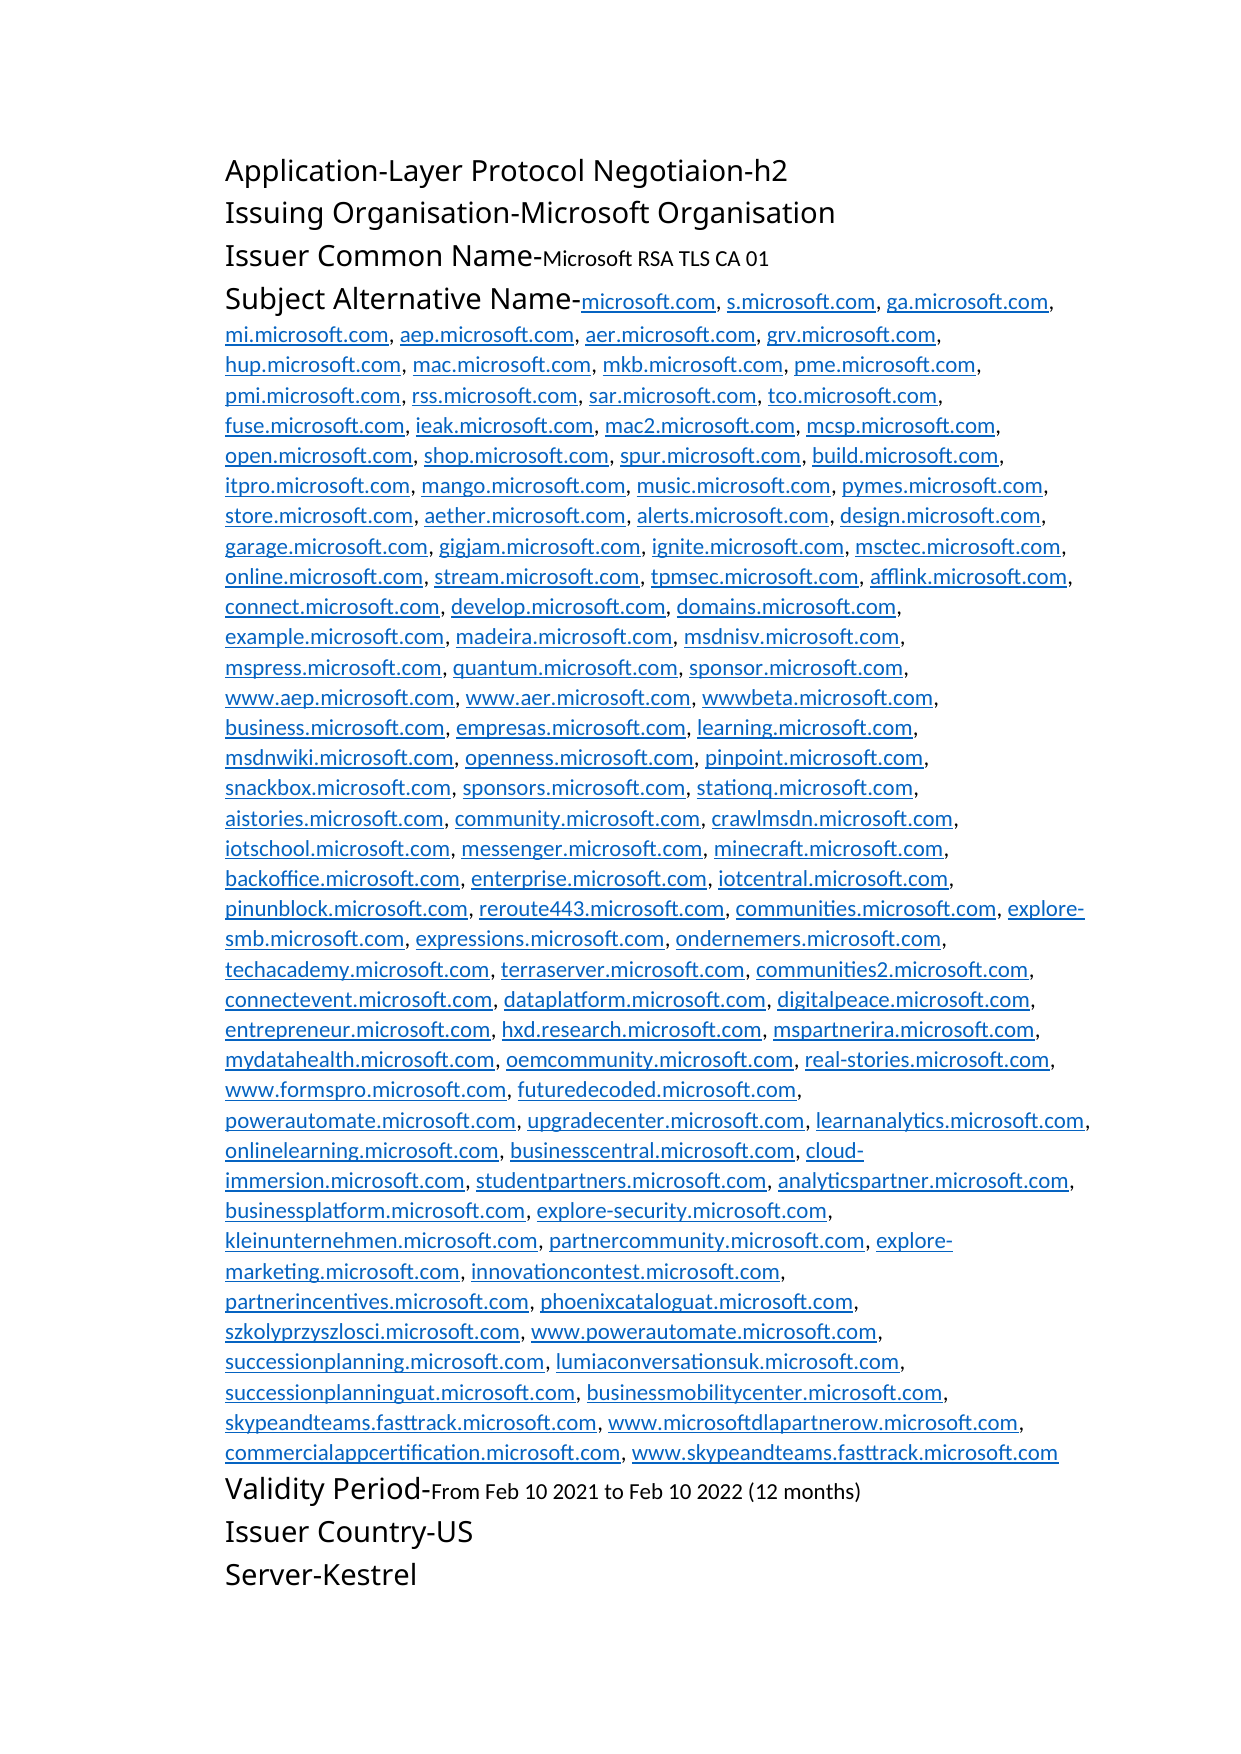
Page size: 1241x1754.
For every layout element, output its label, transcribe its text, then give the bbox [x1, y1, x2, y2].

list Server-Kestrel [225, 1554, 1090, 1593]
list Issuer Country-US [225, 1511, 1090, 1551]
list Subject Alternative Name-microsoft.com, s.microsoft.com, ga.microsoft.com, mi.microsoft.com, aep.microsoft.com, aer.microsoft.com, grv.microsoft.com, hup.microsoft.com, mac.microsoft.com, mkb.microsoft.com, pme.microsoft.com, pmi.microsoft.com, rss.microsoft.com, sar.microsoft.com, tco.microsoft.com, fuse.microsoft.com, ieak.microsoft.com, mac2.microsoft.com, mcsp.microsoft.com, open.microsoft.com, shop.microsoft.com, spur.microsoft.com, build.microsoft.com, itpro.microsoft.com, mango.microsoft.com, music.microsoft.com, pymes.microsoft.com, store.microsoft.com, aether.microsoft.com, alerts.microsoft.com, design.microsoft.com, garage.microsoft.com, gigjam.microsoft.com, ignite.microsoft.com, msctec.microsoft.com, online.microsoft.com, stream.microsoft.com, tpmsec.microsoft.com, afflink.microsoft.com, connect.microsoft.com, develop.microsoft.com, domains.microsoft.com, example.microsoft.com, madeira.microsoft.com, msdnisv.microsoft.com, mspress.microsoft.com, quantum.microsoft.com, sponsor.microsoft.com, www.aep.microsoft.com, www.aer.microsoft.com, wwwbeta.microsoft.com, business.microsoft.com, empresas.microsoft.com, learning.microsoft.com, msdnwiki.microsoft.com, openness.microsoft.com, pinpoint.microsoft.com, snackbox.microsoft.com, sponsors.microsoft.com, stationq.microsoft.com, aistories.microsoft.com, community.microsoft.com, crawlmsdn.microsoft.com, iotschool.microsoft.com, messenger.microsoft.com, minecraft.microsoft.com, backoffice.microsoft.com, enterprise.microsoft.com, iotcentral.microsoft.com, pinunblock.microsoft.com, reroute443.microsoft.com, communities.microsoft.com, explore-smb.microsoft.com, expressions.microsoft.com, ondernemers.microsoft.com, techacademy.microsoft.com, terraserver.microsoft.com, communities2.microsoft.com, connectevent.microsoft.com, dataplatform.microsoft.com, digitalpeace.microsoft.com, entrepreneur.microsoft.com, hxd.research.microsoft.com, mspartnerira.microsoft.com, mydatahealth.microsoft.com, oemcommunity.microsoft.com, real-stories.microsoft.com, www.formspro.microsoft.com, futuredecoded.microsoft.com, powerautomate.microsoft.com, upgradecenter.microsoft.com, learnanalytics.microsoft.com, onlinelearning.microsoft.com, businesscentral.microsoft.com, cloud-immersion.microsoft.com, studentpartners.microsoft.com, analyticspartner.microsoft.com, businessplatform.microsoft.com, explore-security.microsoft.com, kleinunternehmen.microsoft.com, partnercommunity.microsoft.com, explore-marketing.microsoft.com, innovationcontest.microsoft.com, partnerincentives.microsoft.com, phoenixcataloguat.microsoft.com, szkolyprzyszlosci.microsoft.com, www.powerautomate.microsoft.com, successionplanning.microsoft.com, lumiaconversationsuk.microsoft.com, successionplanninguat.microsoft.com, businessmobilitycenter.microsoft.com, skypeandteams.fasttrack.microsoft.com, www.microsoftdlapartnerow.microsoft.com, commercialappcertification.microsoft.com, www.skypeandteams.fasttrack.microsoft.com [225, 278, 1090, 1466]
list Validity Period-From Feb 10 2021 to Feb 10 2022 (12 months) [225, 1468, 1090, 1508]
list Issuing Organisation-Microsoft Organisation [225, 193, 1090, 232]
list Application-Layer Protocol Negotiaion-h2 [225, 150, 1090, 190]
list Issuer Common Name-Microsoft RSA TLS CA 01 [225, 236, 1090, 275]
